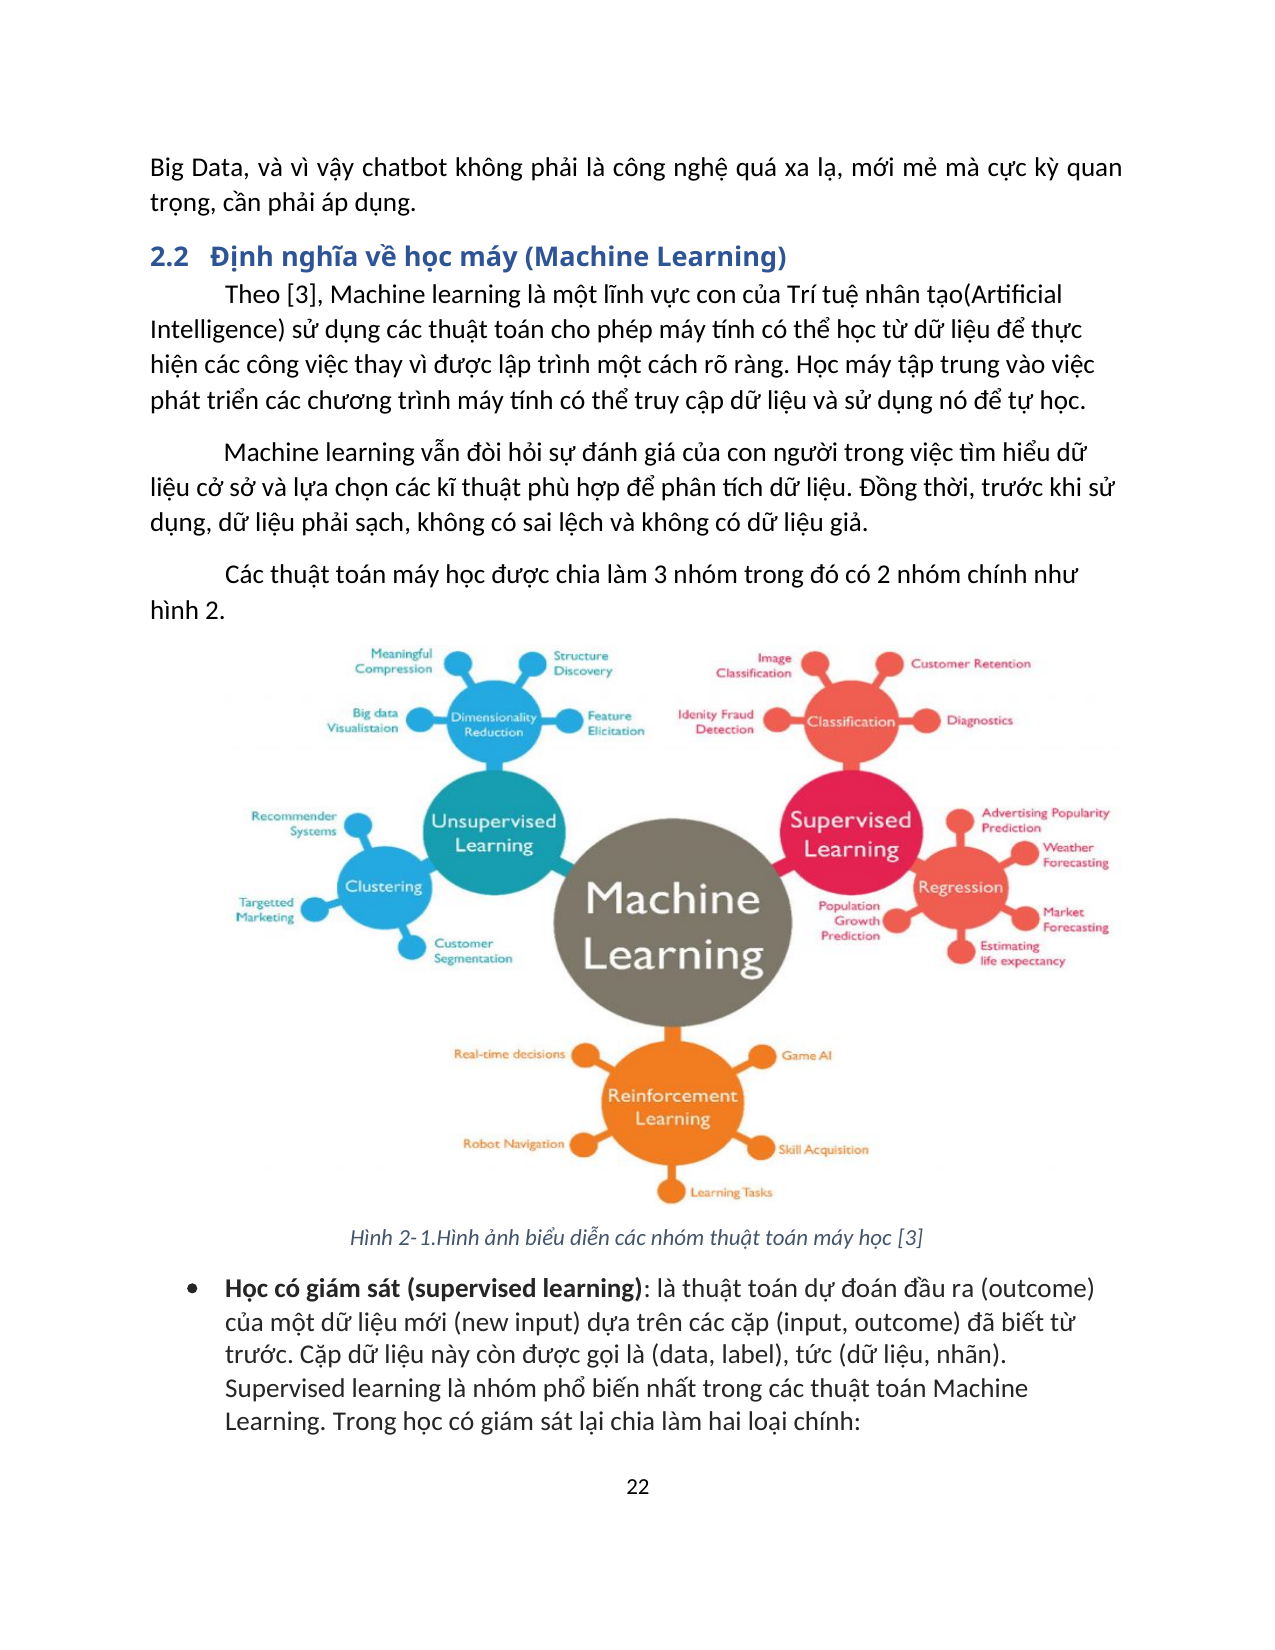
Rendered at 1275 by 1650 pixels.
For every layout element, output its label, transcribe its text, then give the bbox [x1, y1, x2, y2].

subtitle Định nghĩa về học máy (Machine Learning) [150, 237, 1125, 274]
text Theo , Machine learning là một lĩnh vực con của Trí tuệ nhân tạo(Artificial Intelligence) sử dụng các thuật toán cho phép máy tính có thể học từ dữ liệu để thực hiện các công việc thay vì được lập trình một cách rõ ràng. Học máy tập trung vào việc phát triển các chương trình máy tính có thể truy cập dữ liệu và sử dụng nó để tự học. [150, 277, 1125, 416]
text Các thuật toán máy học được chia làm 3 nhóm trong đó có 2 nhóm chính như hình 2. [150, 558, 1125, 626]
picture [225, 645, 1122, 1205]
text Machine learning vẫn đòi hỏi sự đánh giá của con người trong việc tìm hiểu dữ liệu cở sở và lựa chọn các kĩ thuật phù hợp để phân tích dữ liệu. Đồng thời, trước khi sử dụng, dữ liệu phải sạch, không có sai lệch và không có dữ liệu giả. [150, 435, 1125, 539]
list Học có giám sát (supervised learning): là thuật toán dự đoán đầu ra (outcome) của một dữ liệu mới (new input) dựa trên các cặp (input, outcome) đã biết từ trước. Cặp dữ liệu này còn được gọi là (data, label), tức (dữ liệu, nhãn). Supervised learning là nhóm phổ biến nhất trong các thuật toán Machine Learning. Trong học có giám sát lại chia làm hai loại chính: [187, 1272, 1125, 1437]
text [150, 150, 1125, 218]
text Hình 2-1.Hình ảnh biểu diễn các nhóm thuật toán máy học [150, 1223, 1125, 1251]
